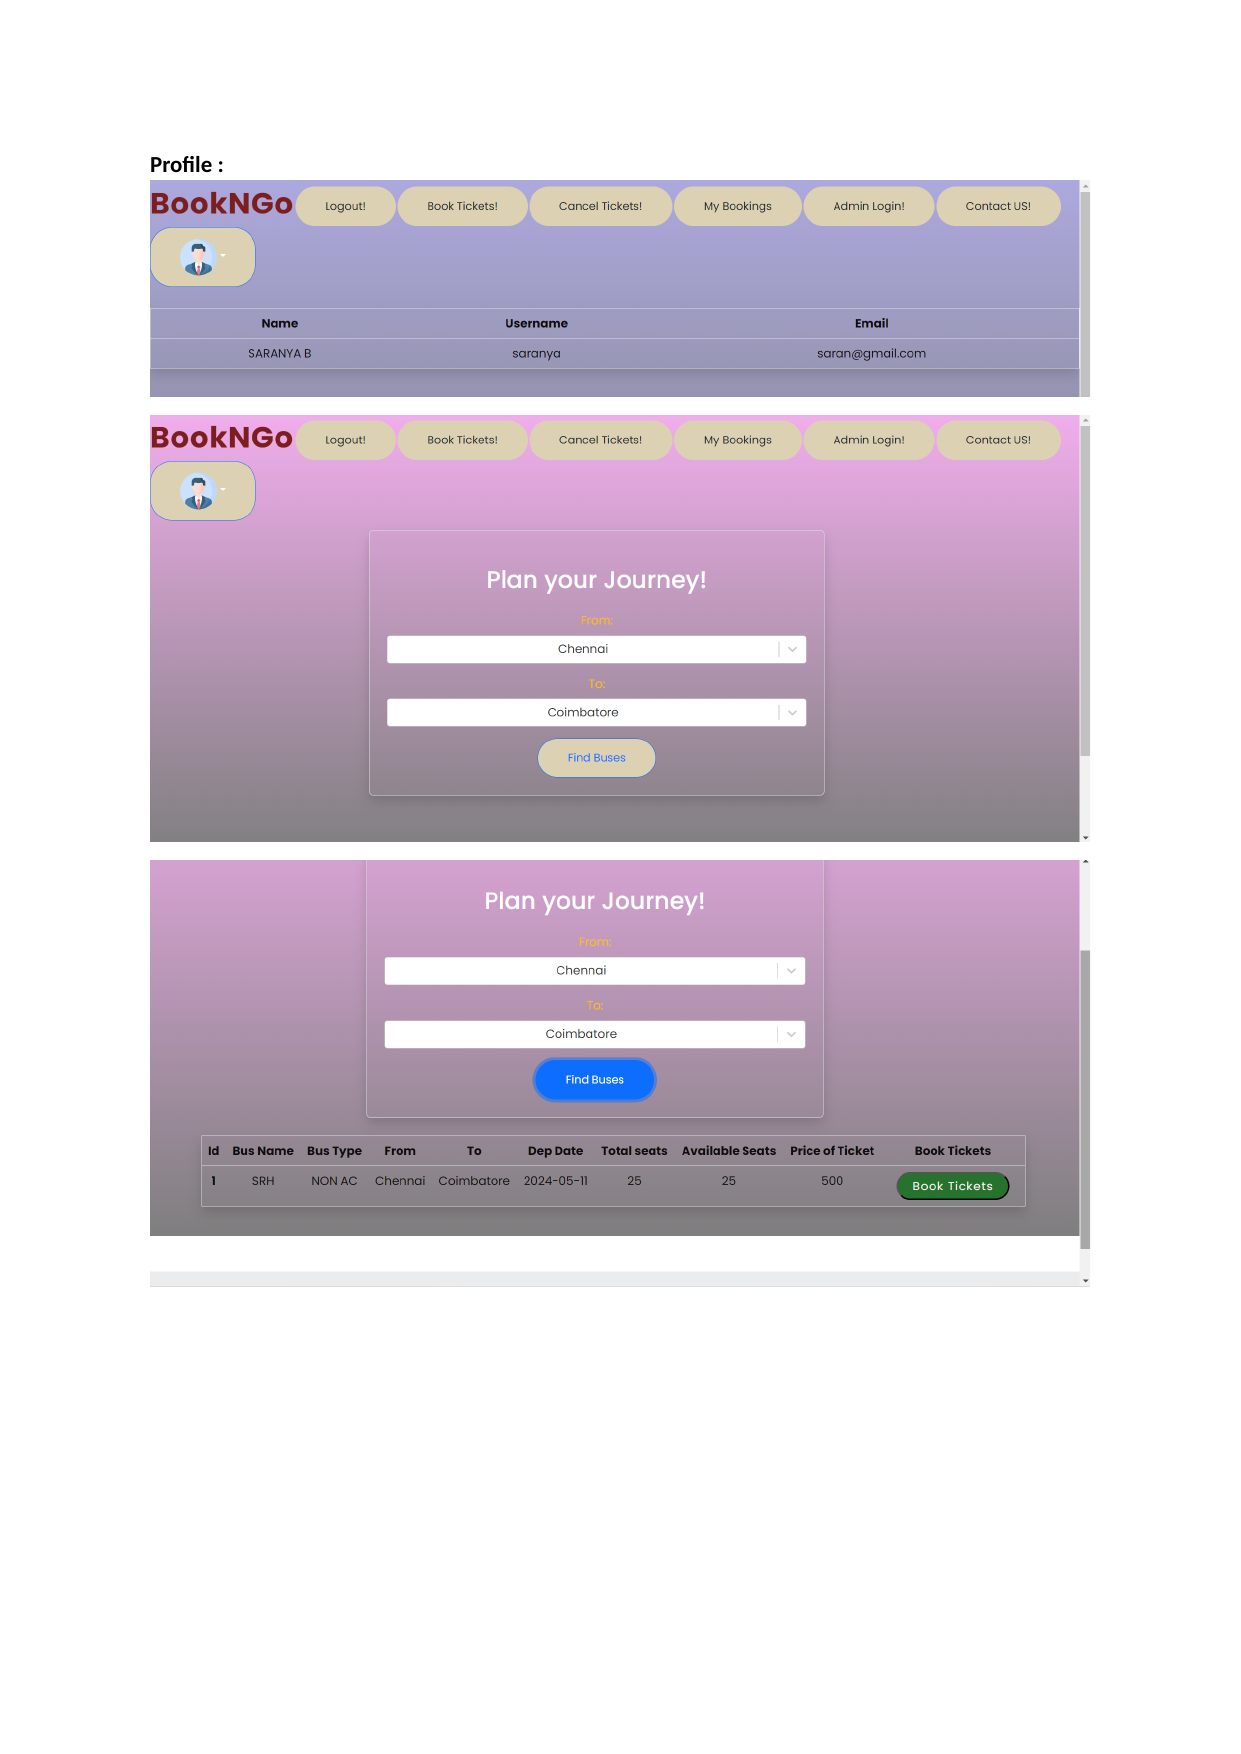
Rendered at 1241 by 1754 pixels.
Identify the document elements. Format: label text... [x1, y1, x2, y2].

text Profile : [150, 150, 1090, 180]
picture [150, 860, 1091, 1287]
picture [150, 415, 1091, 842]
picture [150, 180, 1091, 397]
